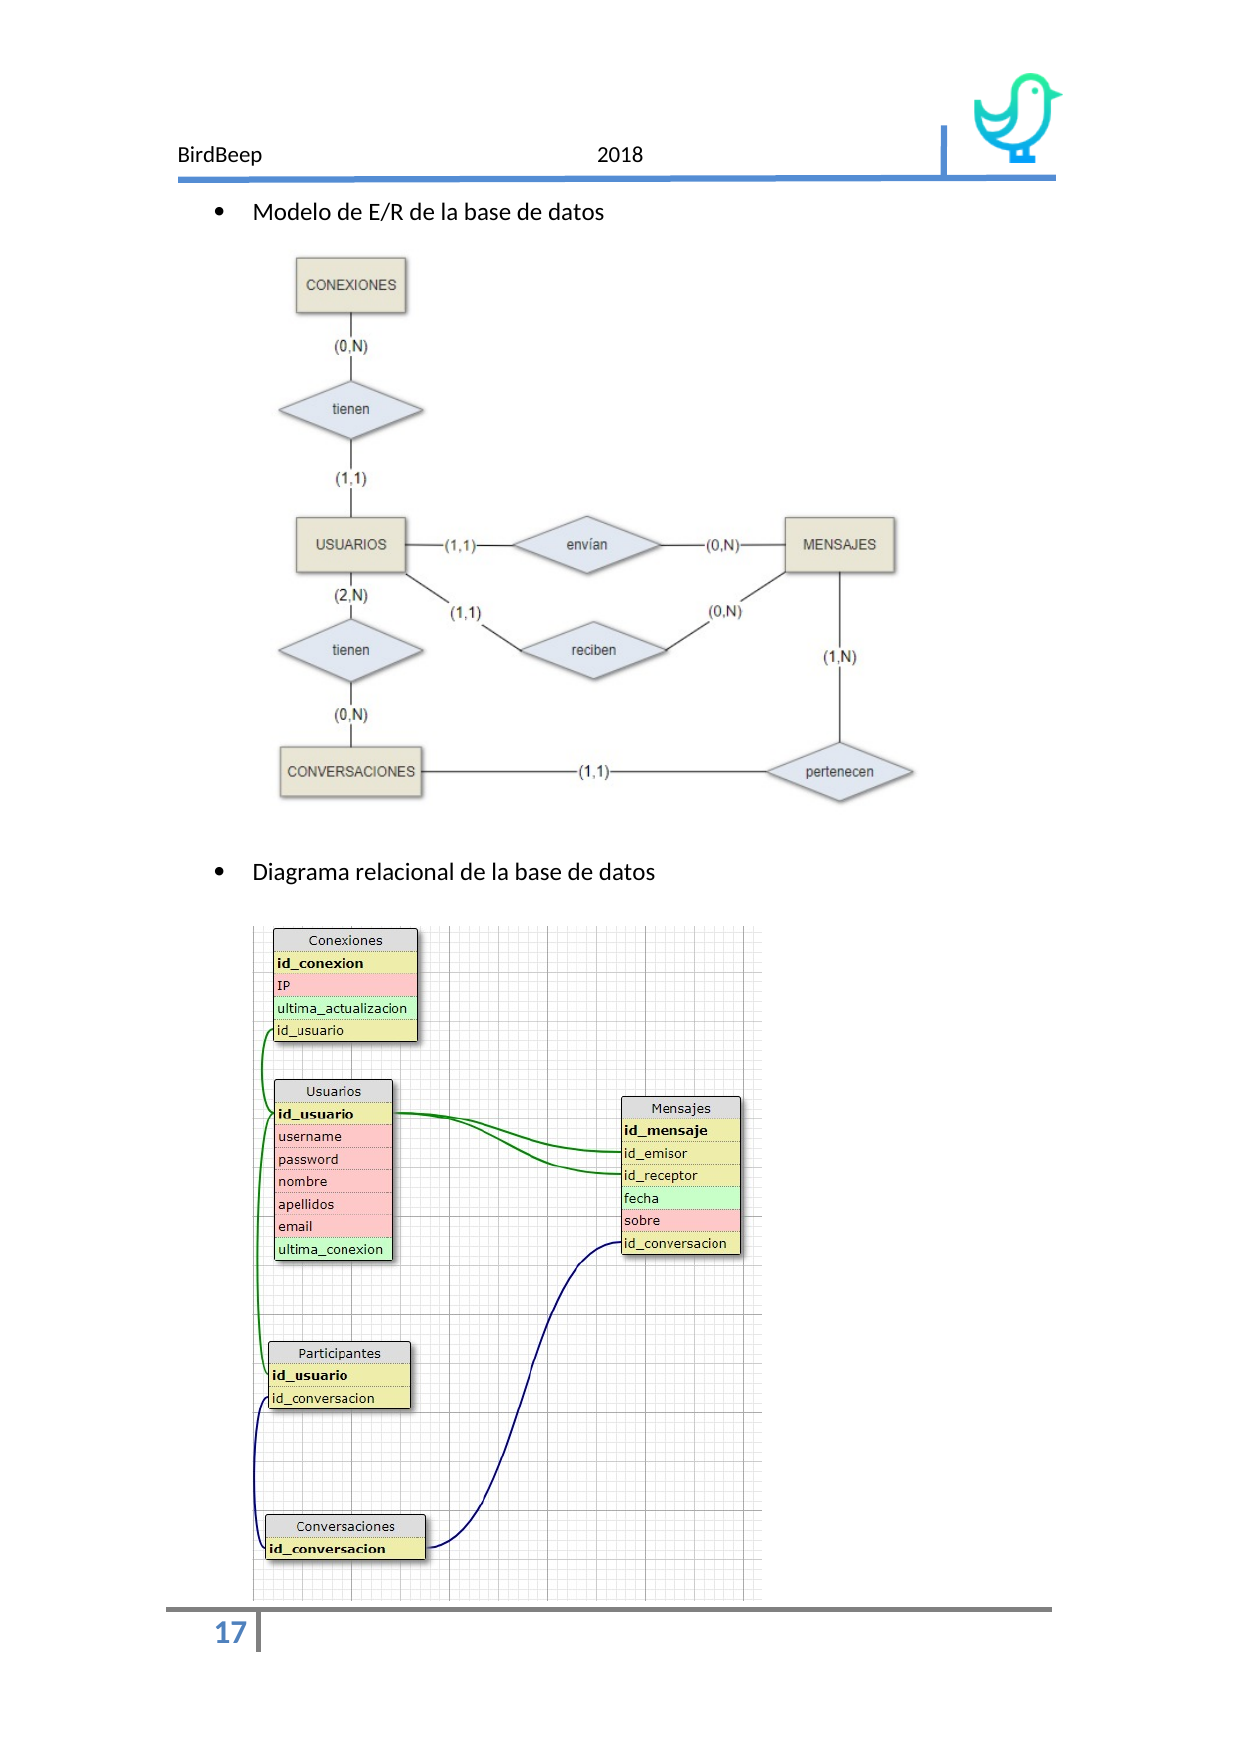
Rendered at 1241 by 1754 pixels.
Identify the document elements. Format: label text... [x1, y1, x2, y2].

list Diagrama relacional de la base de datos [215, 856, 1063, 886]
picture [252, 231, 932, 852]
picture [252, 926, 762, 1601]
picture [974, 73, 1063, 163]
list Modelo de E/R de la base de datos [215, 196, 1063, 227]
